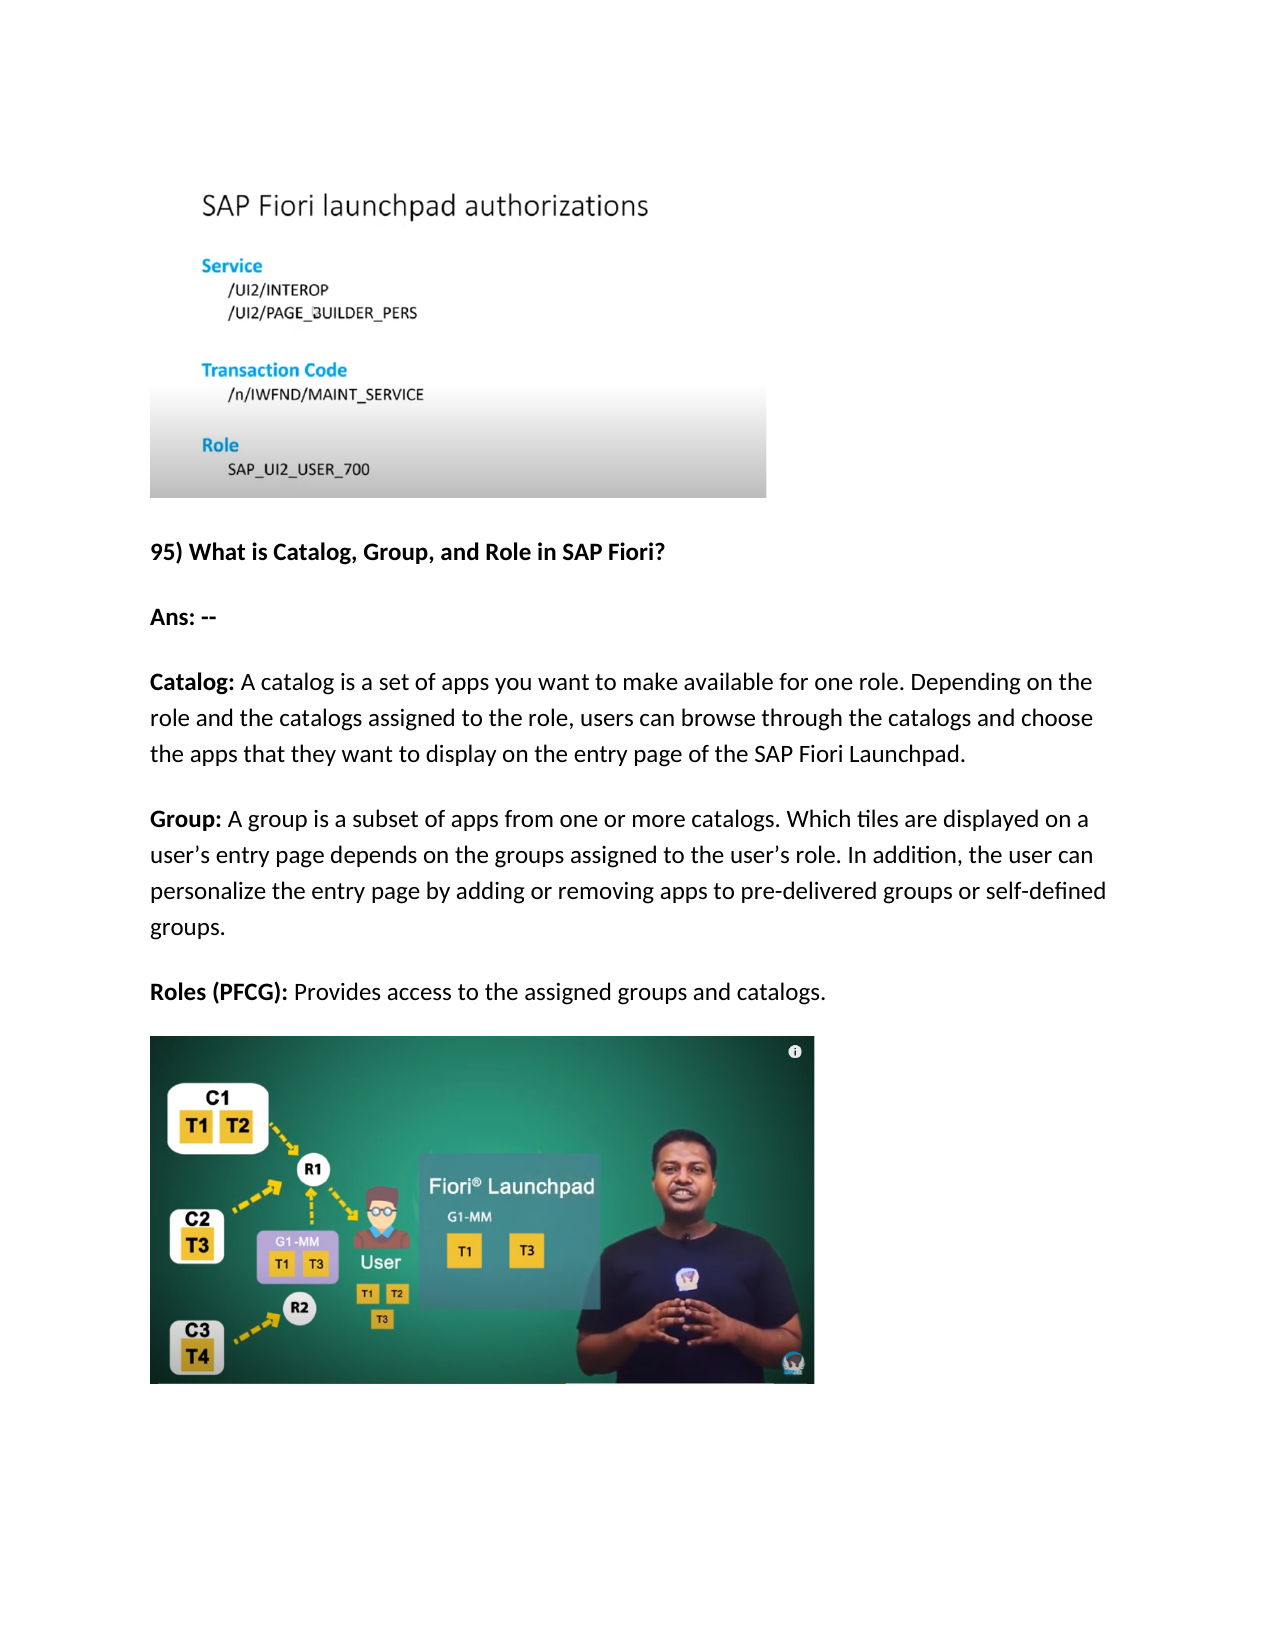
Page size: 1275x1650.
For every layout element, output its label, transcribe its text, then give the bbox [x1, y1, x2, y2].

text Ans: -- [150, 596, 1125, 632]
picture [150, 1035, 815, 1384]
text Group: A group is a subset of apps from one or more catalogs. Which tiles are displayed on a user’s entry page depends on the groups assigned to the user’s role. In addition, the user can personalize the entry page by adding or removing apps to pre-delivered groups or self-defined groups. [150, 798, 1125, 942]
text 95) What is Catalog, Group, and Role in SAP Fiori? [150, 531, 1125, 567]
text Catalog: A catalog is a set of apps you want to make available for one role. Depending on the role and the catalogs assigned to the role, users can browse through the catalogs and choose the apps that they want to display on the entry page of the SAP Fiori Launchpad. [150, 661, 1125, 769]
text Roles (PFCG): Provides access to the assigned groups and catalogs. [150, 971, 1125, 1007]
picture [150, 150, 767, 498]
